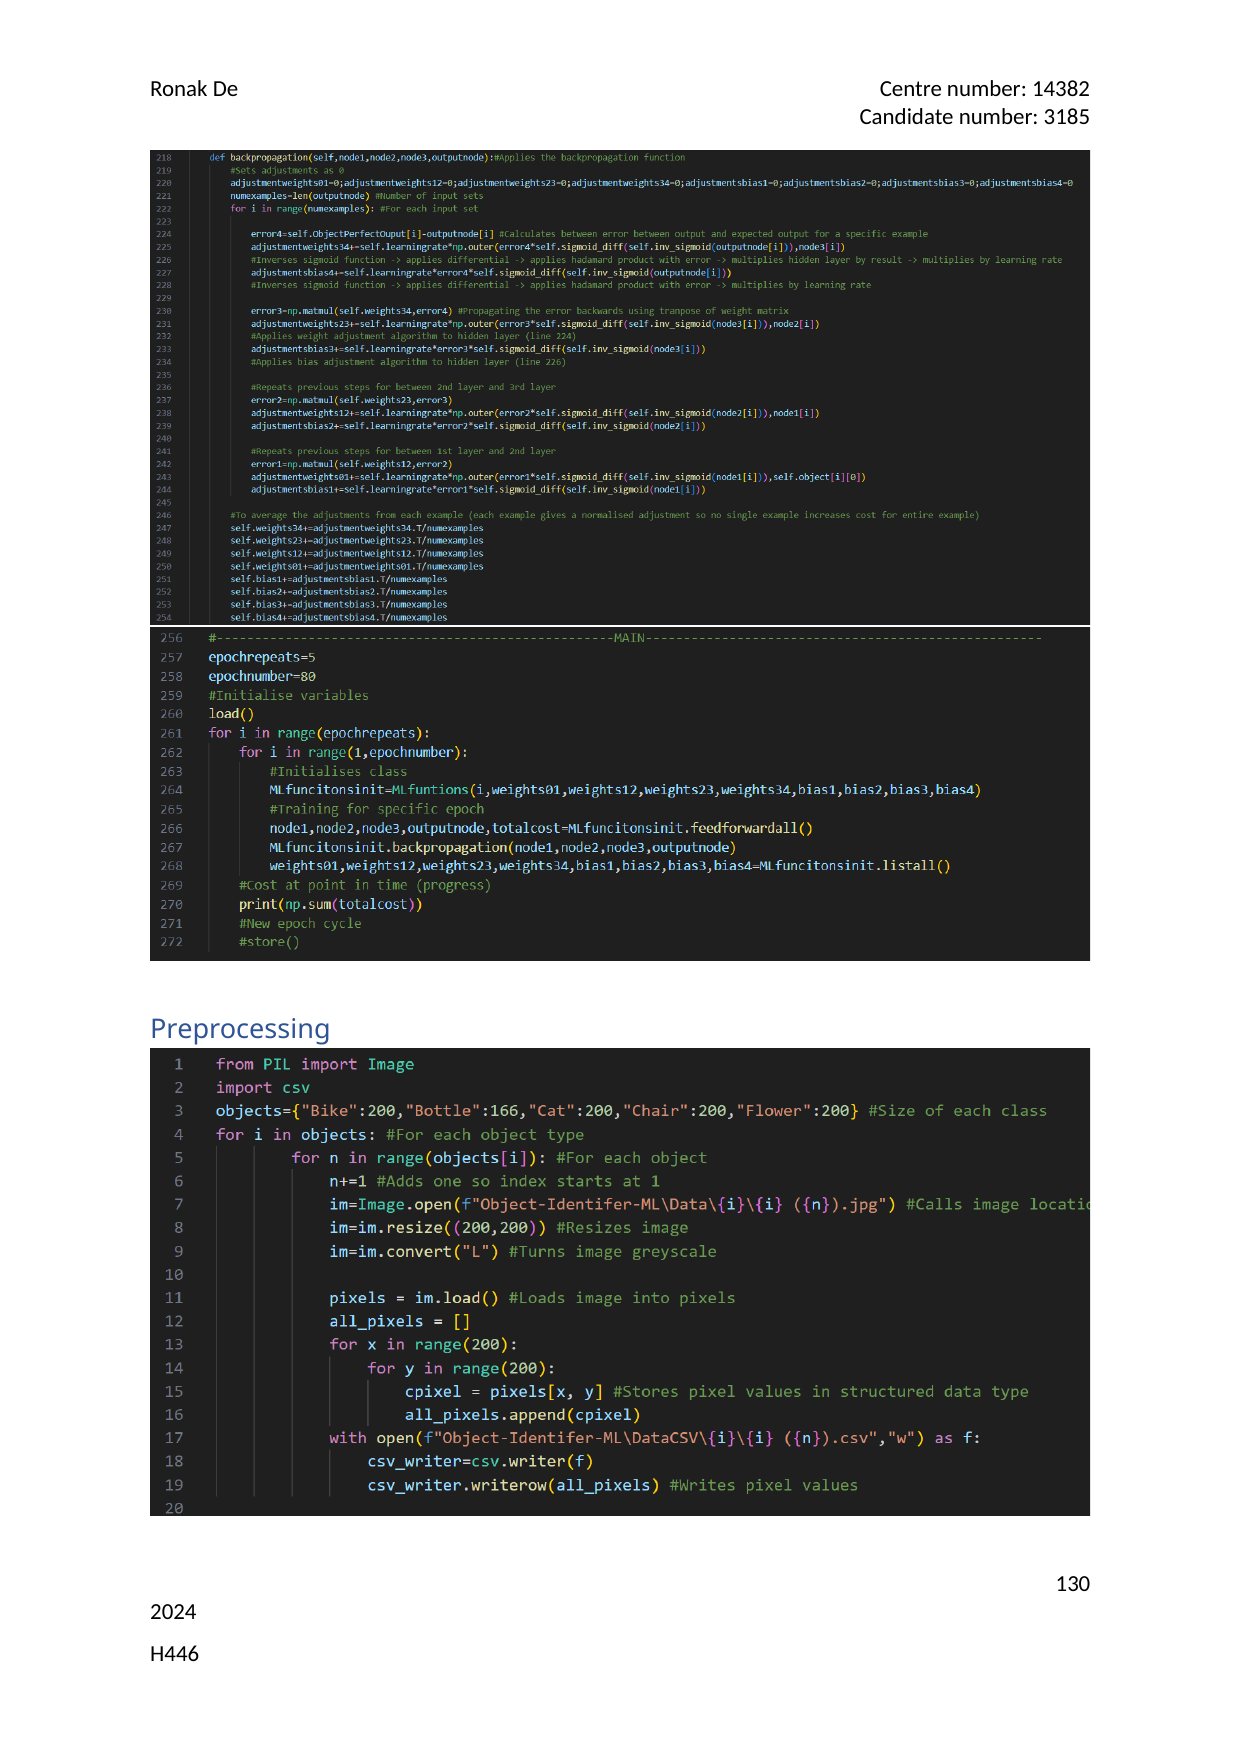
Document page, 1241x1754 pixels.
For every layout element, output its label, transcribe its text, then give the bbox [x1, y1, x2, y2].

picture [150, 150, 1091, 625]
picture [150, 627, 1091, 961]
subtitle Preprocessing [150, 1009, 1090, 1046]
picture [150, 1048, 1091, 1516]
